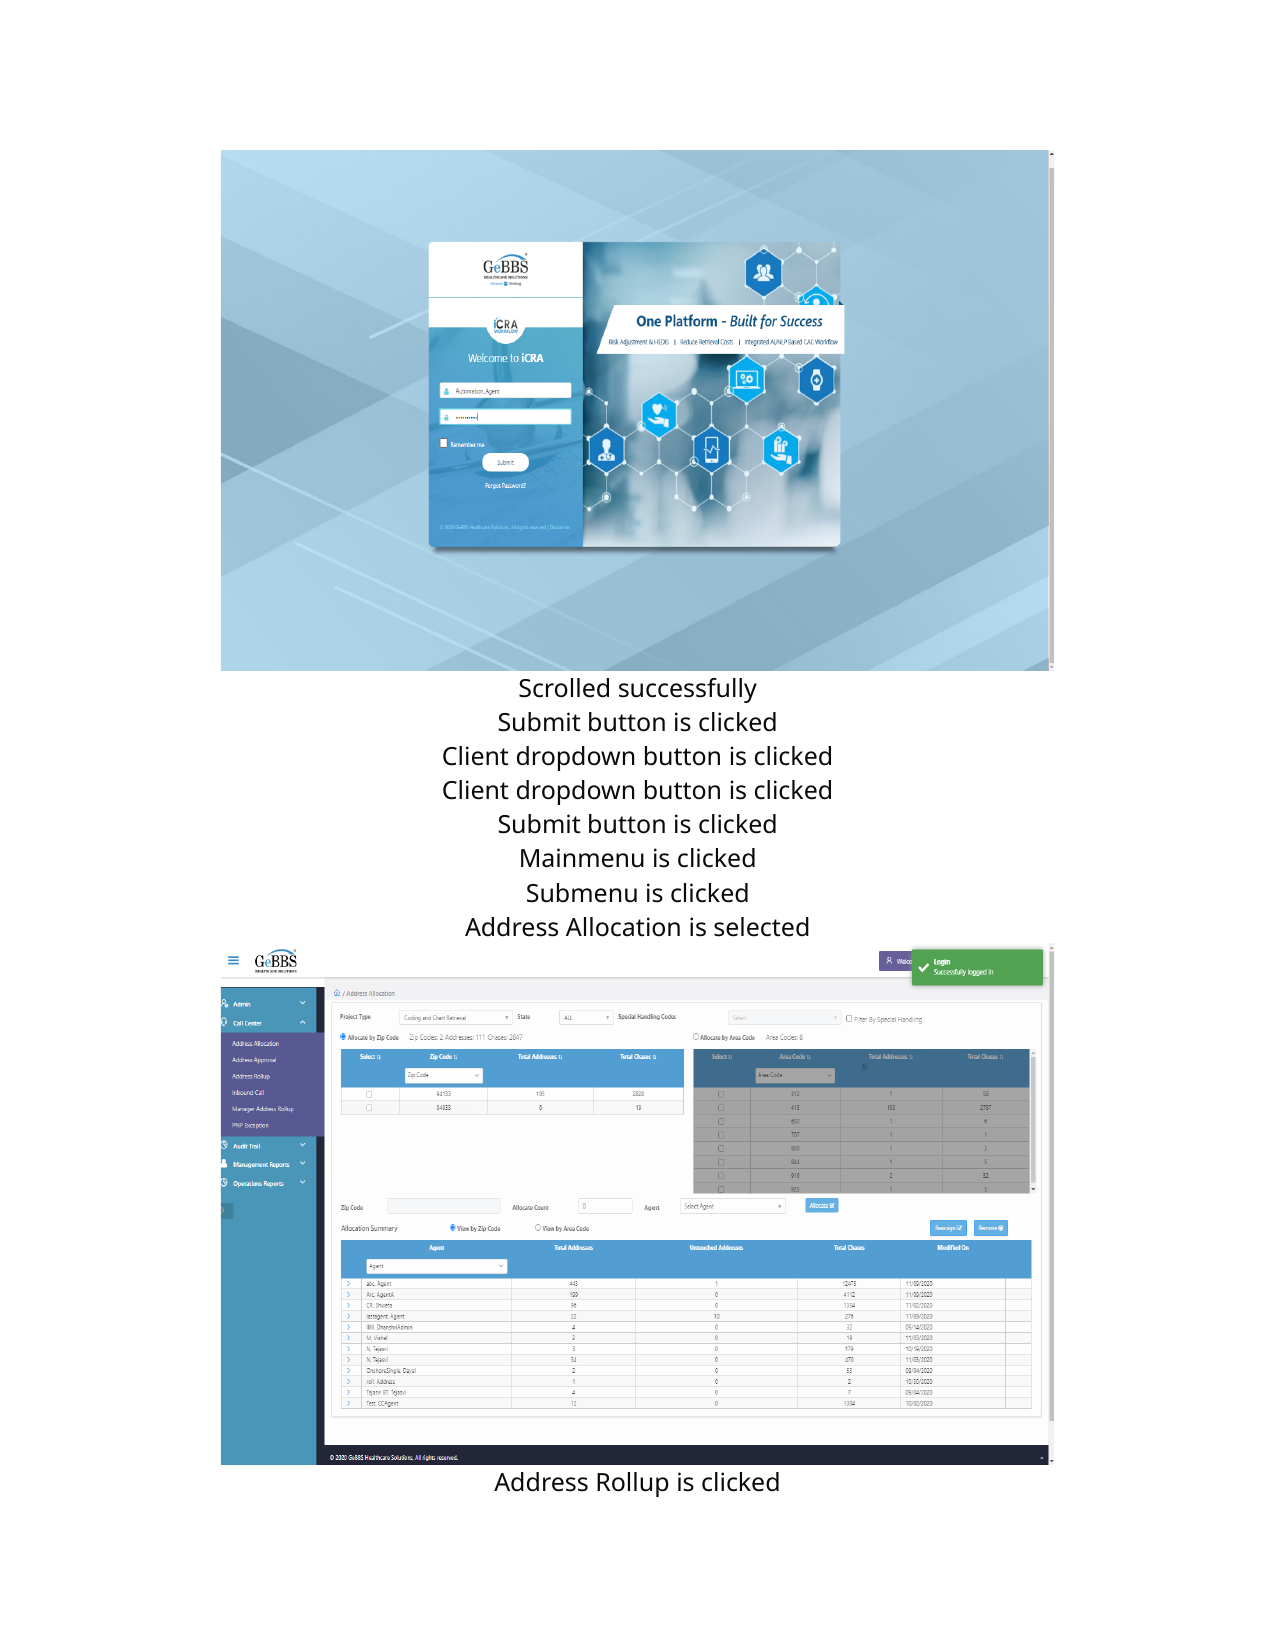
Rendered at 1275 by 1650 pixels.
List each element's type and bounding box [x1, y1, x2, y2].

picture [220, 943, 1055, 1465]
picture [220, 150, 1055, 671]
text [150, 150, 1125, 1498]
